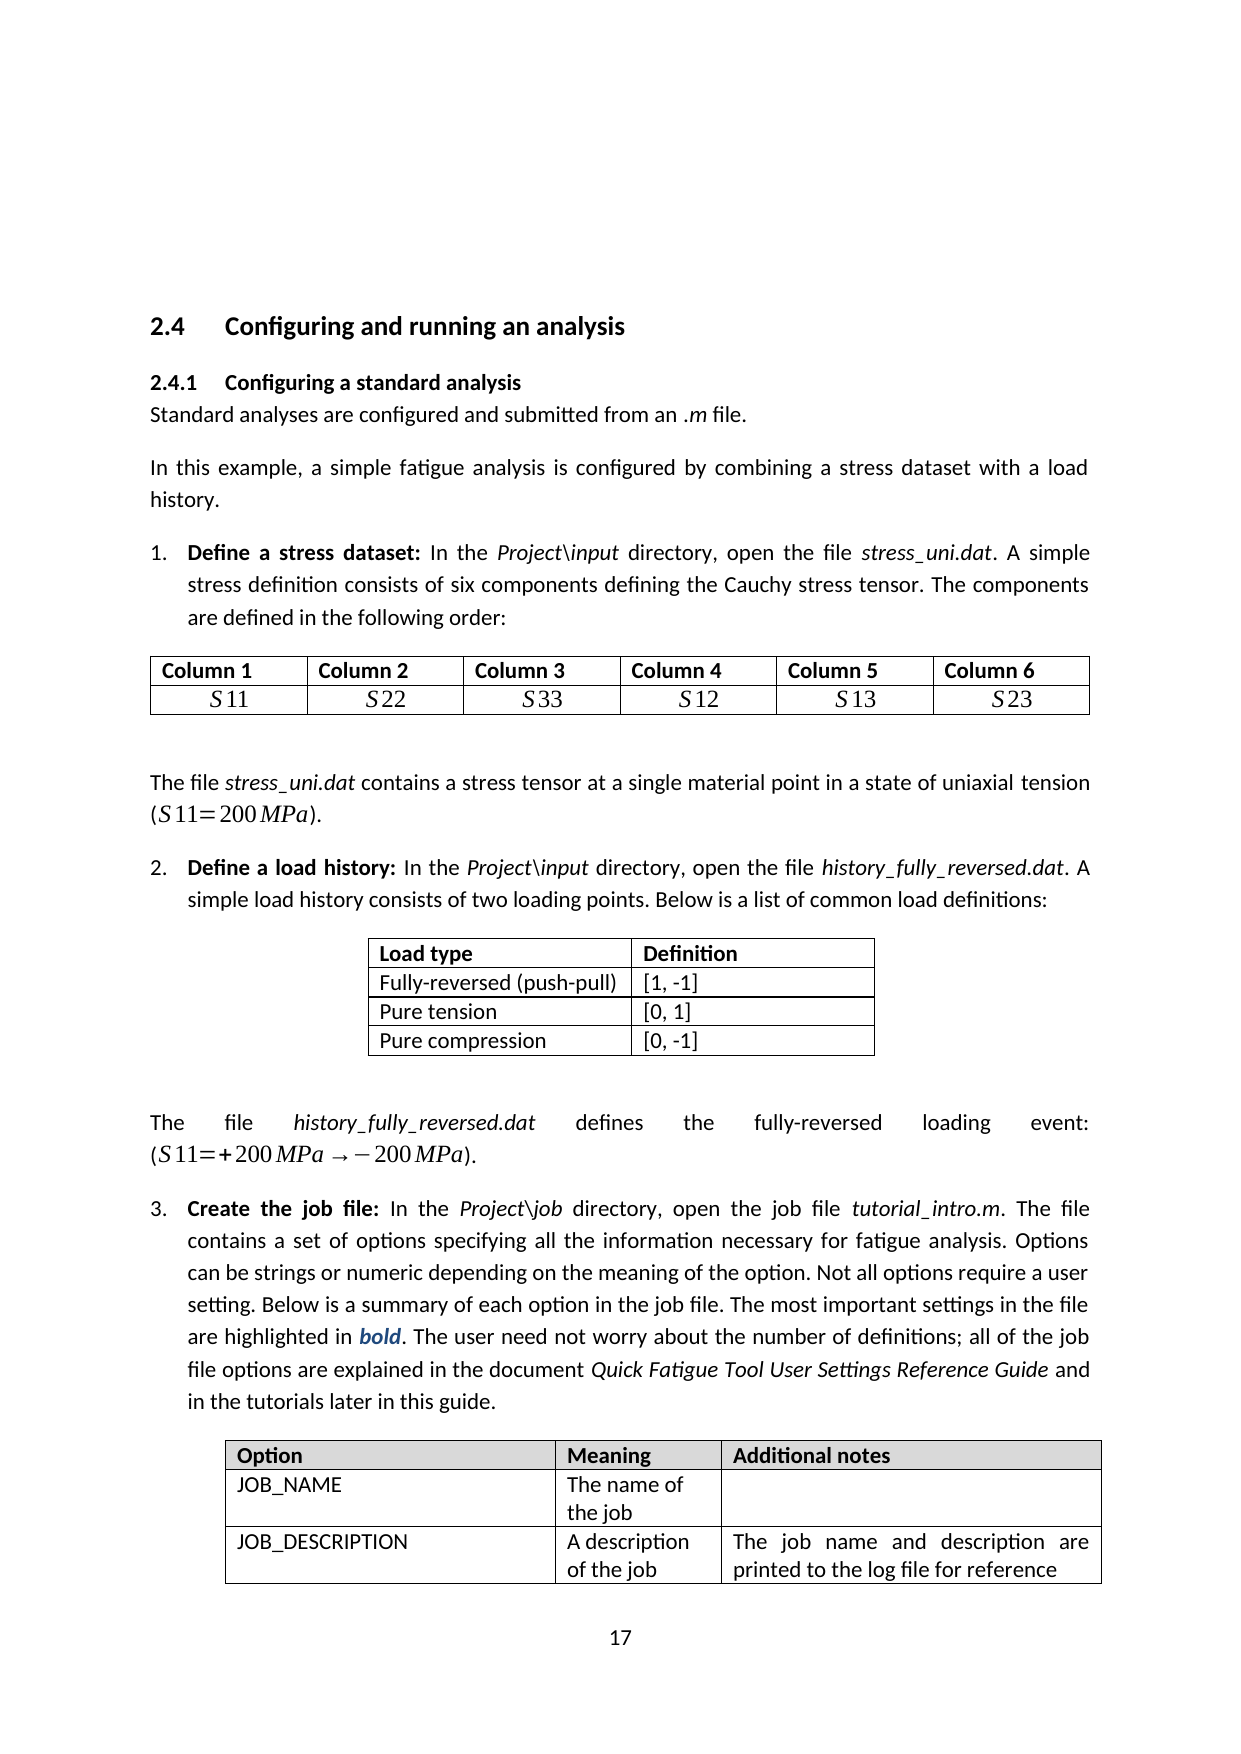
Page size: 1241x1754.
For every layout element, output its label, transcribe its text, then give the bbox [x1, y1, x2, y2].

table_cell JOB_DESCRIPTION [226, 1527, 555, 1583]
table_cell A description of the job [556, 1527, 721, 1583]
table_cell Fully-reversed (push-pull) [369, 968, 631, 996]
table_header Column 5 [777, 657, 933, 685]
table_cell The name of the job [556, 1470, 721, 1526]
table_cell The job name and description are printed to the log file for reference [722, 1527, 1101, 1583]
table_cell [151, 686, 307, 714]
table_cell [0, -1] [632, 1026, 874, 1054]
table_cell [621, 686, 776, 714]
text The file history_fully_reversed.dat defines the fully-reversed loading event: (). [150, 1108, 1090, 1169]
table_header Load type [369, 939, 631, 967]
table_header Column 6 [934, 657, 1089, 685]
table_header Column 1 [151, 657, 307, 685]
subtitle 2.4 Configuring and running an analysis [150, 309, 1090, 342]
table_header Additional notes [722, 1441, 1101, 1469]
subtitle 2.4.1 Configuring a standard analysis [150, 368, 1090, 396]
list Define a load history: In the Project\input directory, open the file history_fully_reversed.dat. A simple load history consists of two loading points. Below is a list of common load definitions: [150, 853, 1090, 913]
table_cell [464, 686, 620, 714]
table_cell [777, 686, 933, 714]
text Standard analyses are configured and submitted from an .m file. [150, 400, 1090, 428]
table_header Column 3 [464, 657, 620, 685]
text In this example, a simple fatigue analysis is configured by combining a stress dataset with a load history. [150, 453, 1090, 513]
table_cell [1, -1] [632, 968, 874, 996]
table_cell [722, 1470, 1101, 1526]
table_cell [0, 1] [632, 998, 874, 1025]
table_cell Pure compression [369, 1026, 631, 1054]
table_header Definition [632, 939, 874, 967]
table_header Meaning [556, 1441, 721, 1469]
table_header Column 4 [621, 657, 776, 685]
text The file stress_uni.dat contains a stress tensor at a single material point in a state of uniaxial tension (). [150, 768, 1090, 828]
table_cell JOB_NAME [226, 1470, 555, 1526]
table_cell [934, 686, 1089, 714]
table_cell [308, 686, 463, 714]
table_header Column 2 [308, 657, 463, 685]
list Define a stress dataset: In the Project\input directory, open the file stress_uni.dat. A simple stress definition consists of six components defining the Cauchy stress tensor. The components are defined in the following order: [150, 538, 1090, 631]
table_cell Pure tension [369, 998, 631, 1025]
table_header Option [226, 1441, 555, 1469]
list Create the job file: In the Project\job directory, open the job file tutorial_intro.m. The file contains a set of options specifying all the information necessary for fatigue analysis. Options can be strings or numeric depending on the meaning of the option. Not all options require a user setting. Below is a summary of each option in the job file. The most important settings in the file are highlighted in bold. The user need not worry about the number of definitions; all of the job file options are explained in the document Quick Fatigue Tool User Settings Reference Guide and in the tutorials later in this guide. [150, 1194, 1090, 1415]
